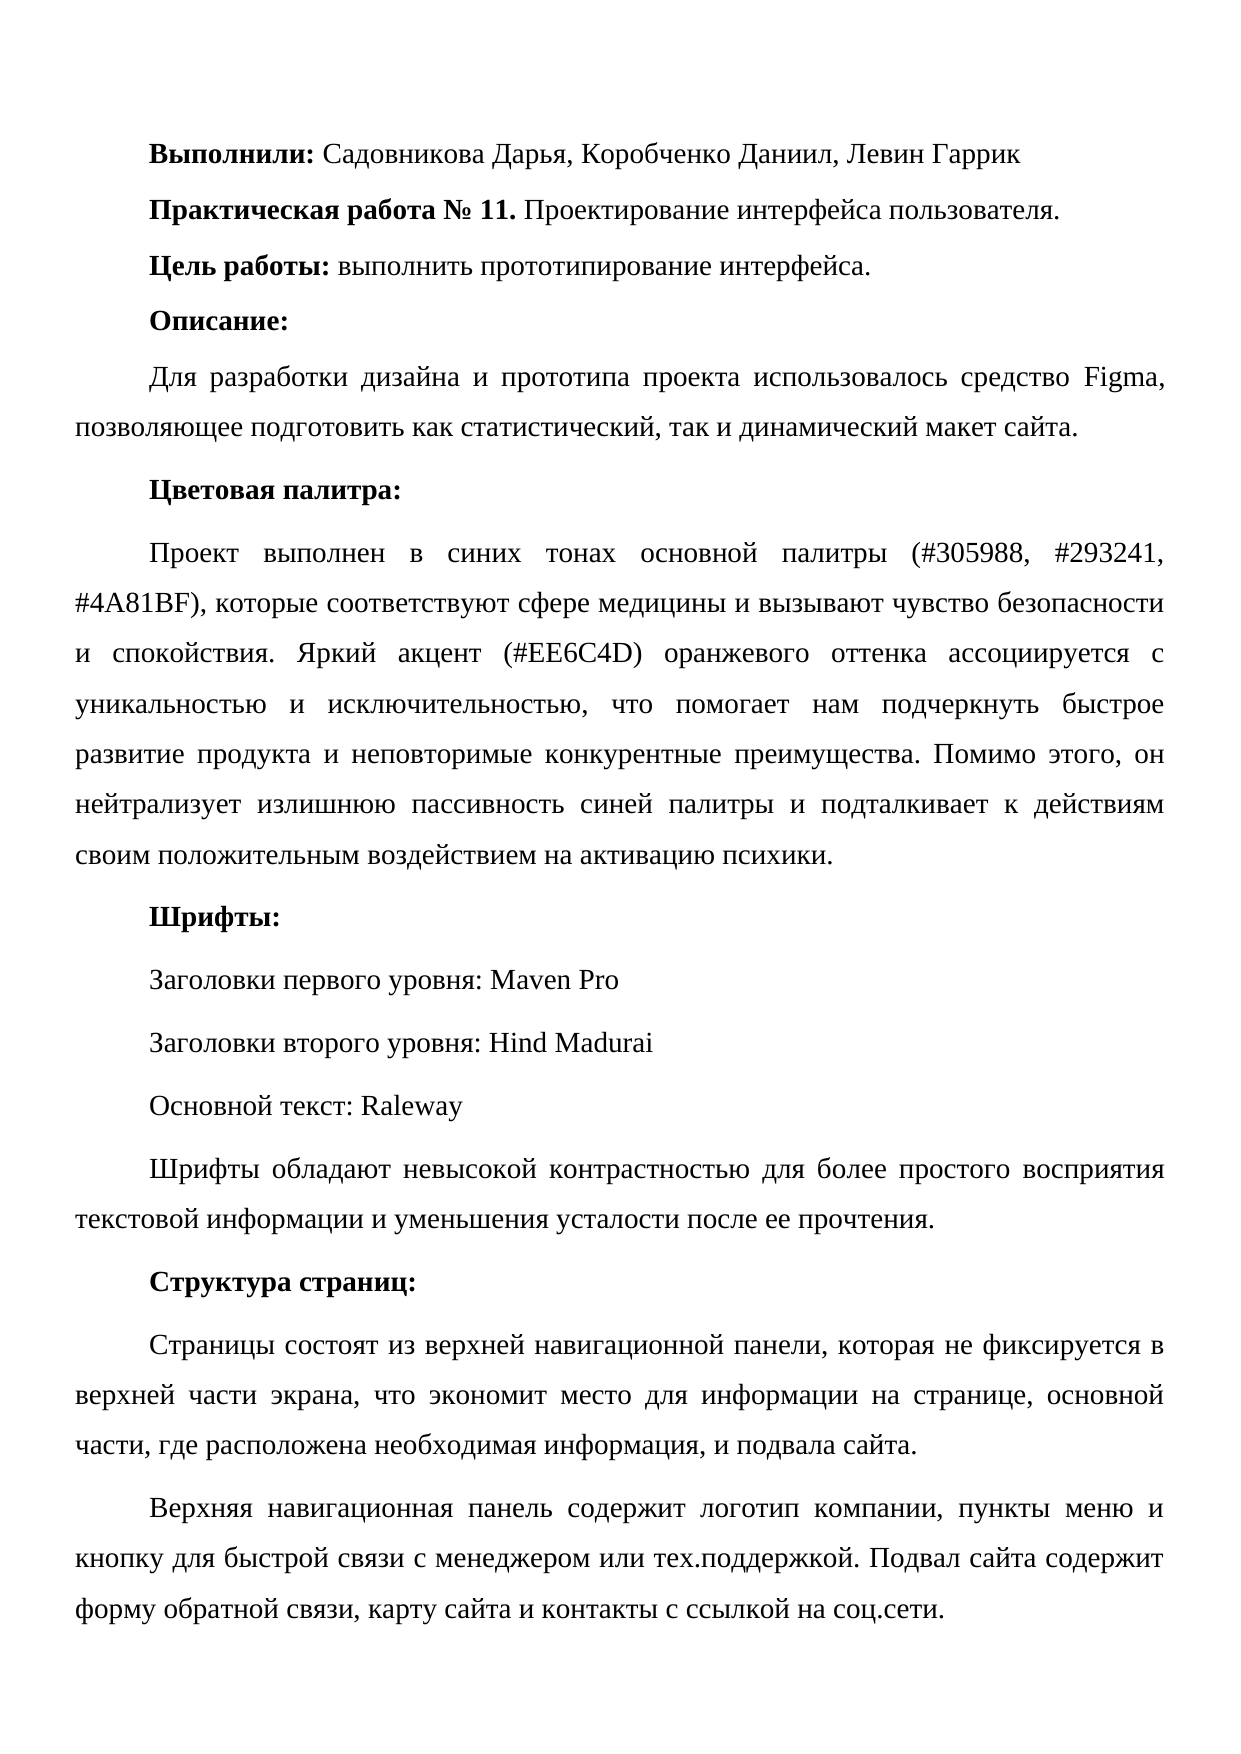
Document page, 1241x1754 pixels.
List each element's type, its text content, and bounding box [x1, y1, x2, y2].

text Цель работы: выполнить прототипирование интерфейса. [76, 248, 1165, 281]
text Структура страниц: [75, 1264, 1165, 1297]
text Шрифты обладают невысокой контрастностью для более простого восприятия текстовой информации и уменьшения усталости после ее прочтения. [75, 1151, 1165, 1235]
text Описание: [76, 303, 1165, 337]
text Цветовая палитра: [75, 472, 1165, 506]
text Проект выполнен в синих тонах основной палитры (#305988, #293241, #4A81BF), которые соответствуют сфере медицины и вызывают чувство безопасности и спокойствия. Яркий акцент (#EE6C4D) оранжевого оттенка ассоциируется с уникальностью и исключительностью, что помогает нам подчеркнуть быстрое развитие продукта и неповторимые конкурентные преимущества. Помимо этого, он нейтрализует излишнюю пассивность синей палитры и подталкивает к действиям своим положительным воздействием на активацию психики. [75, 535, 1165, 870]
text Верхняя навигационная панель содержит логотип компании, пункты меню и кнопку для быстрой связи с менеджером или тех.поддержкой. Подвал сайта содержит форму обратной связи, карту сайта и контакты с ссылкой на соц.сети. [75, 1490, 1165, 1624]
text Шрифты: [75, 899, 1165, 933]
text Заголовки первого уровня: Maven Pro [75, 962, 1165, 996]
text Для разработки дизайна и прототипа проекта использовалось средство Figma, позволяющее подготовить как статистический, так и динамический макет сайта. [75, 359, 1165, 443]
text Практическая работа № 11. Проектирование интерфейса пользователя. [76, 192, 1165, 226]
text Основной текст: Raleway [75, 1088, 1165, 1122]
text Страницы состоят из верхней навигационной панели, которая не фиксируется в верхней части экрана, что экономит место для информации на странице, основной части, где расположена необходимая информация, и подвала сайта. [75, 1327, 1165, 1461]
text Выполнили: Садовникова Дарья, Коробченко Даниил, Левин Гаррик [76, 136, 1165, 170]
text Заголовки второго уровня: Hind Madurai [75, 1025, 1165, 1059]
